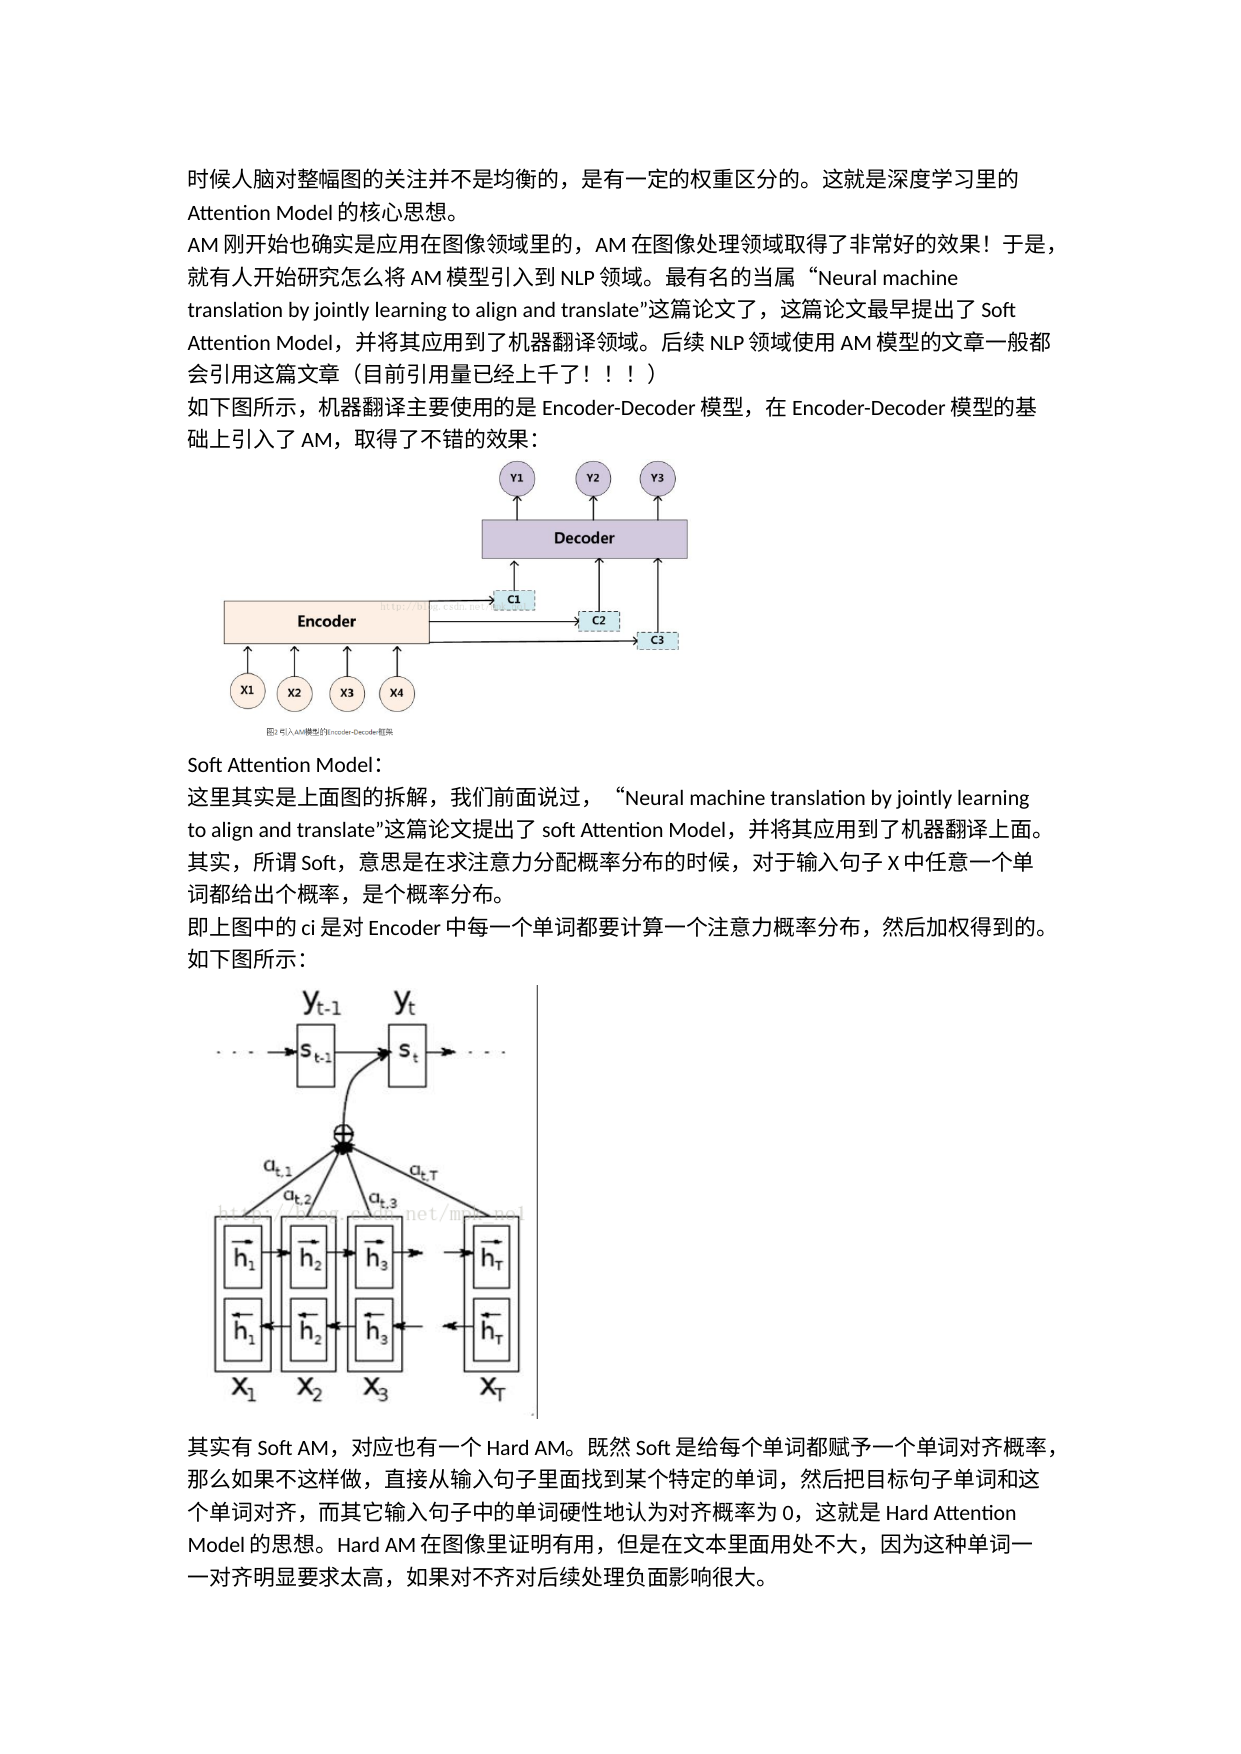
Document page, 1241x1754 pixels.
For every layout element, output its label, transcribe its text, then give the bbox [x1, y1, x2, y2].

text 这里其实是上面图的拆解，我们前面说过，“Neural machine translation by jointly learning to align and translate”这篇论文提出了soft Attention Model，并将其应用到了机器翻译上面。其实，所谓Soft，意思是在求注意力分配概率分布的时候，对于输入句子X中任意一个单词都给出个概率，是个概率分布。 [187, 779, 1053, 909]
picture [187, 985, 538, 1419]
text 其实有Soft AM，对应也有一个Hard AM。既然Soft是给每个单词都赋予一个单词对齐概率，那么如果不这样做，直接从输入句子里面找到某个特定的单词，然后把目标句子单词和这个单词对齐，而其它输入句子中的单词硬性地认为对齐概率为0，这就是Hard Attention Model的思想。Hard AM在图像里证明有用，但是在文本里面用处不大，因为这种单词一一对齐明显要求太高，如果对不齐对后续处理负面影响很大。 [187, 1429, 1053, 1592]
text AM刚开始也确实是应用在图像领域里的，AM在图像处理领域取得了非常好的效果！于是，就有人开始研究怎么将AM模型引入到NLP领域。最有名的当属“Neural machine translation by jointly learning to align and translate”这篇论文了，这篇论文最早提出了Soft Attention Model，并将其应用到了机器翻译领域。后续NLP领域使用AM模型的文章一般都会引用这篇文章（目前引用量已经上千了！！！） [187, 227, 1053, 389]
text 如下图所示，机器翻译主要使用的是Encoder-Decoder模型，在Encoder-Decoder模型的基础上引入了AM，取得了不错的效果： [187, 389, 1053, 454]
text Soft Attention Model： [187, 747, 1053, 779]
text 即上图中的ci是对Encoder中每一个单词都要计算一个注意力概率分布，然后加权得到的。如下图所示： [187, 909, 1053, 974]
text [187, 162, 1053, 227]
picture [187, 459, 711, 742]
